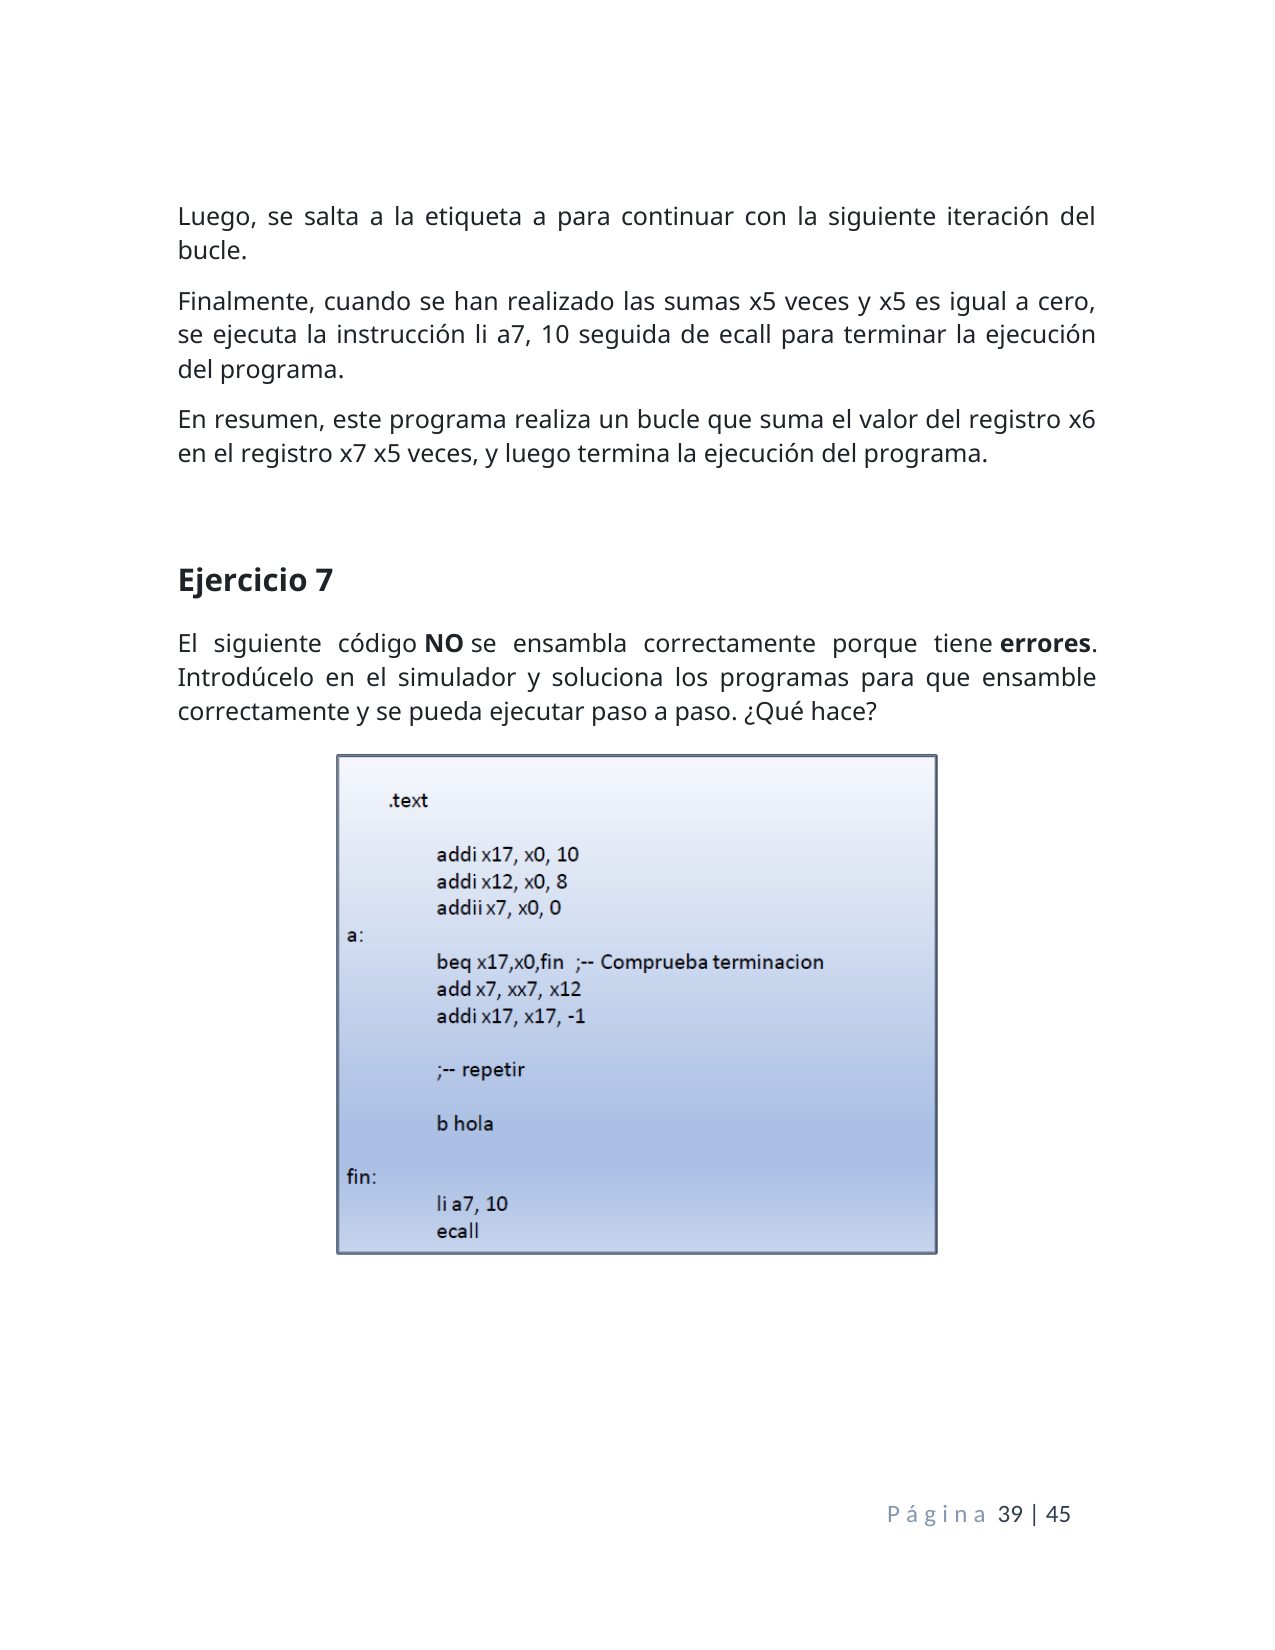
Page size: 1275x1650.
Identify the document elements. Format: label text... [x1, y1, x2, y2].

text Finalmente, cuando se han realizado las sumas x5 veces y x5 es igual a cero, se ejecuta la instrucción li a7, 10 seguida de ecall para terminar la ejecución del programa. [177, 283, 1098, 385]
text El siguiente código NO se ensambla correctamente porque tiene errores. Introdúcelo en el simulador y soluciona los programas para que ensamble correctamente y se pueda ejecutar paso a paso. ¿Qué hace? [177, 626, 1098, 728]
picture [332, 753, 943, 1261]
text Ejercicio 7 [177, 558, 1098, 601]
text En resumen, este programa realiza un bucle que suma el valor del registro x6 en el registro x7 x5 veces, y luego termina la ejecución del programa. [177, 402, 1098, 470]
text Luego, se salta a la etiqueta a para continuar con la siguiente iteración del bucle. [177, 198, 1098, 266]
